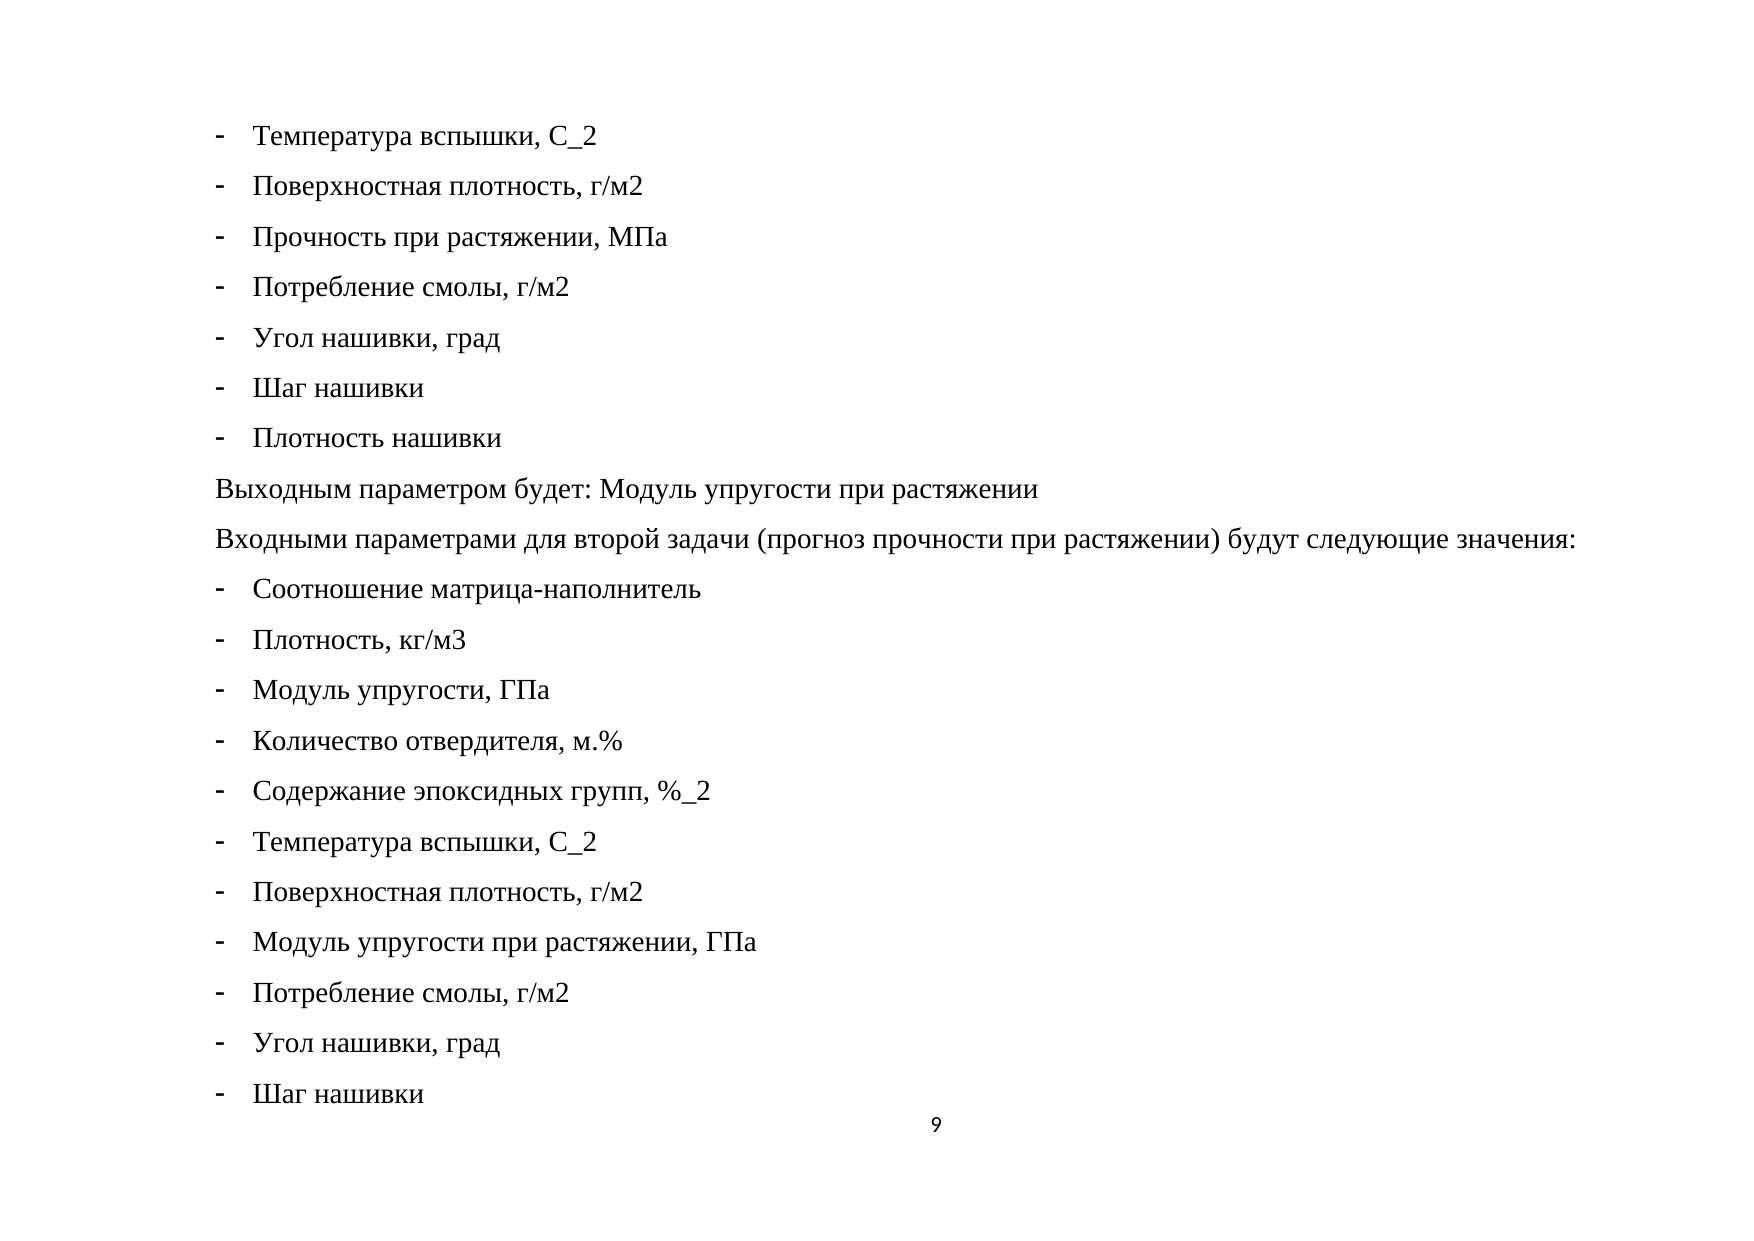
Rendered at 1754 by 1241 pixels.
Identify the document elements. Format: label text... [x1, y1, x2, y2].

list Плотность нашивки [215, 421, 1695, 454]
list Количество отвердителя, м.% [215, 723, 1695, 757]
list Прочность при растяжении, МПа [215, 219, 1695, 253]
list Модуль упругости, ГПа [215, 672, 1695, 706]
text Входными параметрами для второй задачи (прогноз прочности при растяжении) будут следующие значения: [177, 521, 1695, 555]
list Плотность, кг/м3 [215, 622, 1695, 656]
list Поверхностная плотность, г/м2 [215, 168, 1695, 202]
list Потребление смолы, г/м2 [215, 269, 1695, 303]
list Поверхностная плотность, г/м2 [215, 874, 1695, 908]
list Шаг нашивки [215, 1076, 1695, 1109]
text Выходным параметром будет: Модуль упругости при растяжении [177, 471, 1695, 504]
list Шаг нашивки [215, 370, 1695, 404]
list Потребление смолы, г/м2 [215, 975, 1695, 1009]
list Модуль упругости при растяжении, ГПа [215, 924, 1695, 958]
list Температура вспышки, С_2 [215, 118, 1695, 152]
list Температура вспышки, С_2 [215, 824, 1695, 857]
list Соотношение матрица-наполнитель [215, 572, 1695, 605]
list Угол нашивки, град [215, 320, 1695, 353]
list Угол нашивки, град [215, 1025, 1695, 1059]
list Содержание эпоксидных групп, %_2 [215, 773, 1695, 807]
